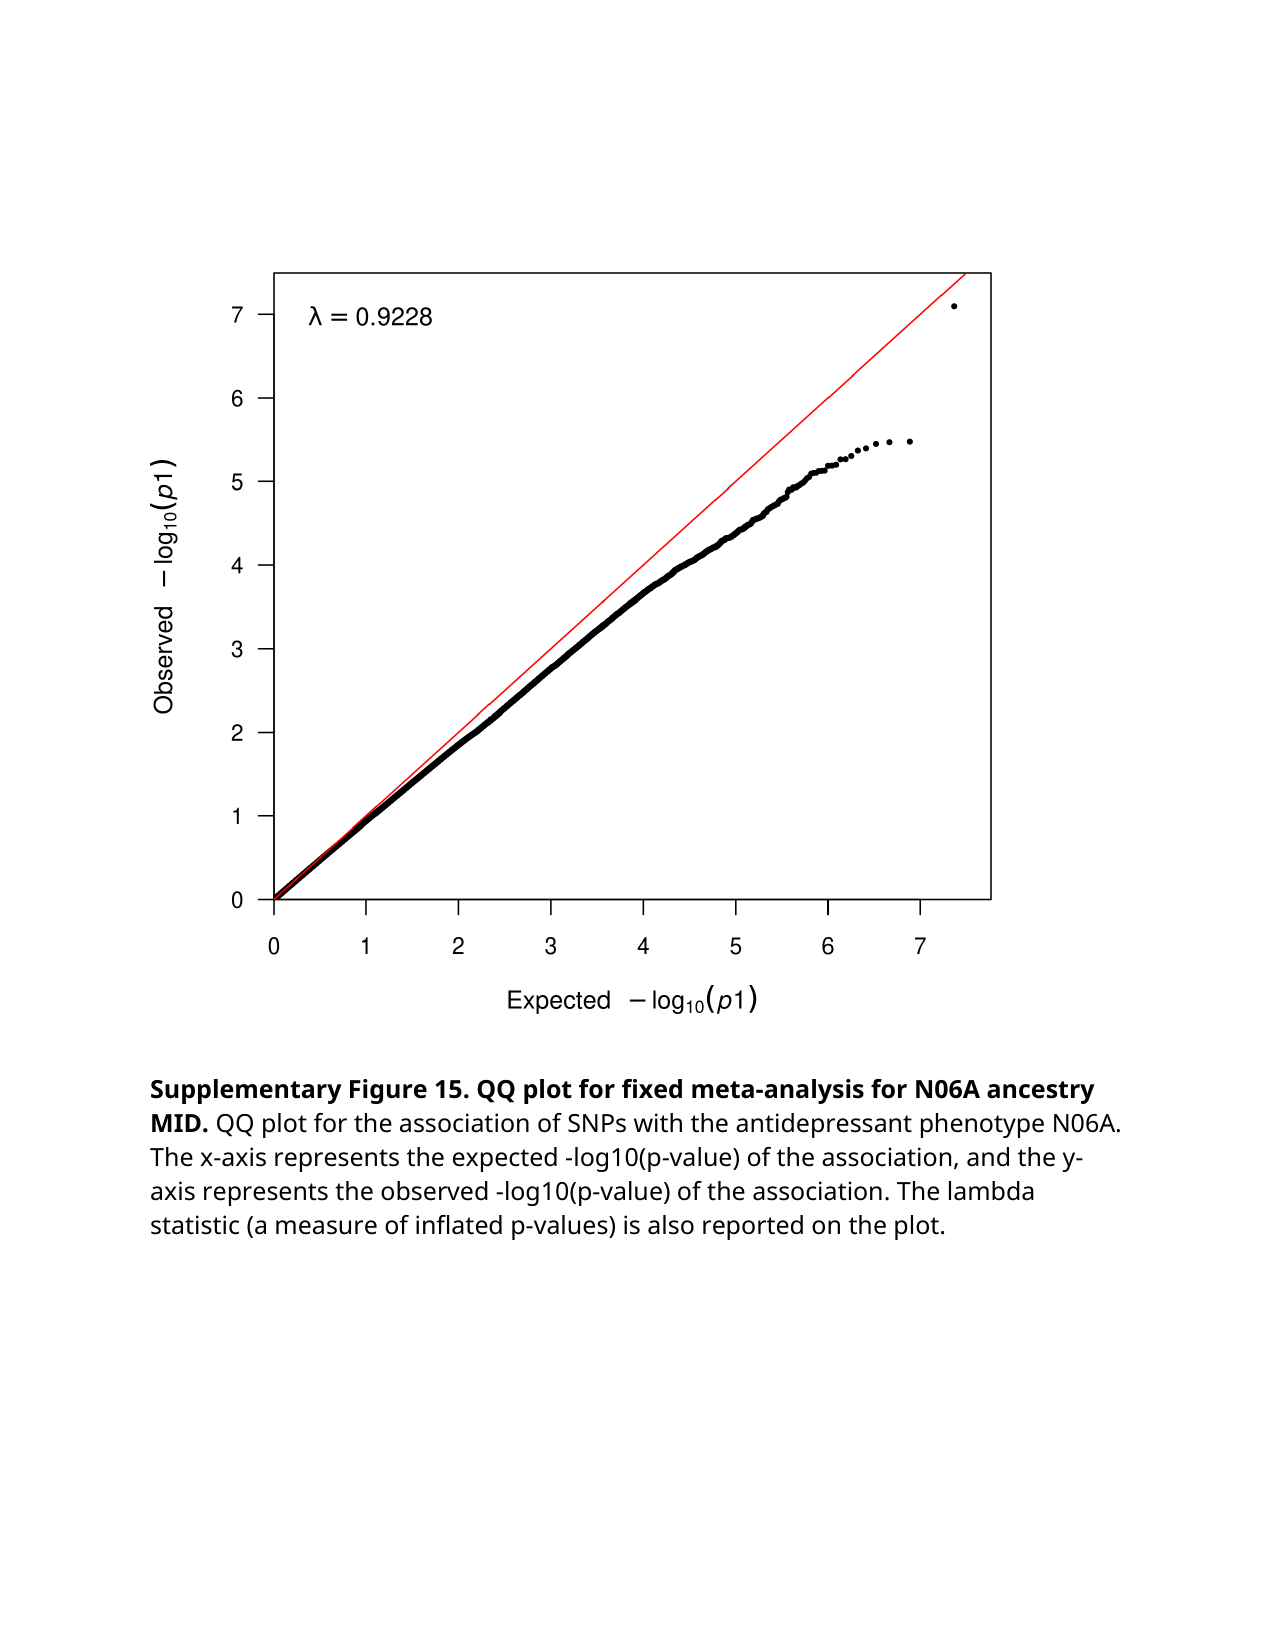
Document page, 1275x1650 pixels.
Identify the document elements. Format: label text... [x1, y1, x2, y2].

picture [150, 150, 1053, 1053]
text Supplementary Figure 15. QQ plot for fixed meta-analysis for N06A ancestry MID. QQ plot for the association of SNPs with the antidepressant phenotype N06A. The x-axis represents the expected -log10(p-value) of the association, and the y-axis represents the observed -log10(p-value) of the association. The lambda statistic (a measure of inflated p-values) is also reported on the plot. [150, 1072, 1125, 1242]
